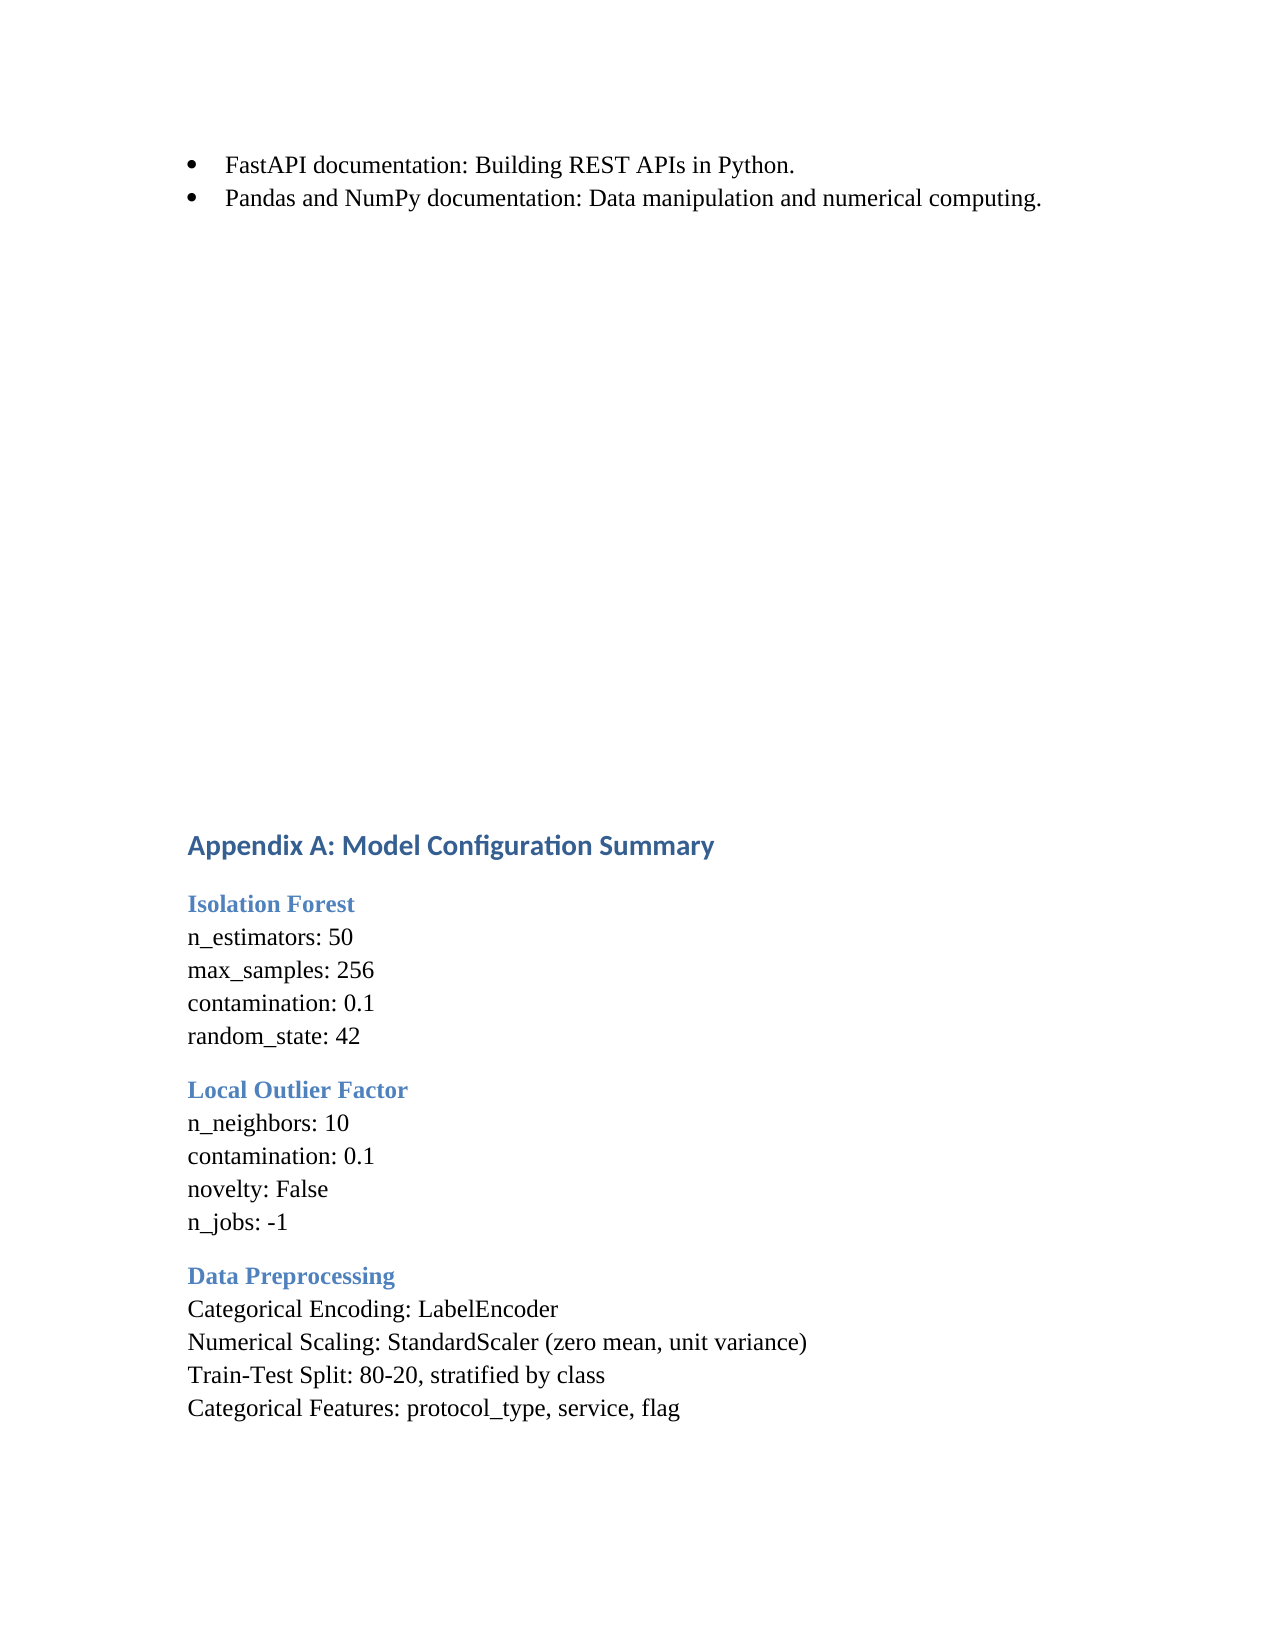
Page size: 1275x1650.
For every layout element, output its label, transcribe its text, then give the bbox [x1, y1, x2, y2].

text n_estimators: 50 max_samples: 256 contamination: 0.1 random_state: 42 [187, 922, 1087, 1050]
list Pandas and NumPy documentation: Data manipulation and numerical computing. [187, 183, 1087, 212]
list FastAPI documentation: Building REST APIs in Python. [187, 150, 1087, 179]
subtitle Isolation Forest [187, 889, 1087, 918]
subtitle Local Outlier Factor [187, 1075, 1087, 1104]
text Categorical Encoding: LabelEncoder Numerical Scaling: StandardScaler (zero mean, unit variance) Train-Test Split: 80-20, stratified by class Categorical Features: protocol_type, service, flag [187, 1294, 1087, 1422]
subtitle Data Preprocessing [187, 1261, 1087, 1290]
text n_neighbors: 10 contamination: 0.1 novelty: False n_jobs: -1 [187, 1108, 1087, 1236]
subtitle Appendix A: Model Configuration Summary [187, 827, 1087, 863]
